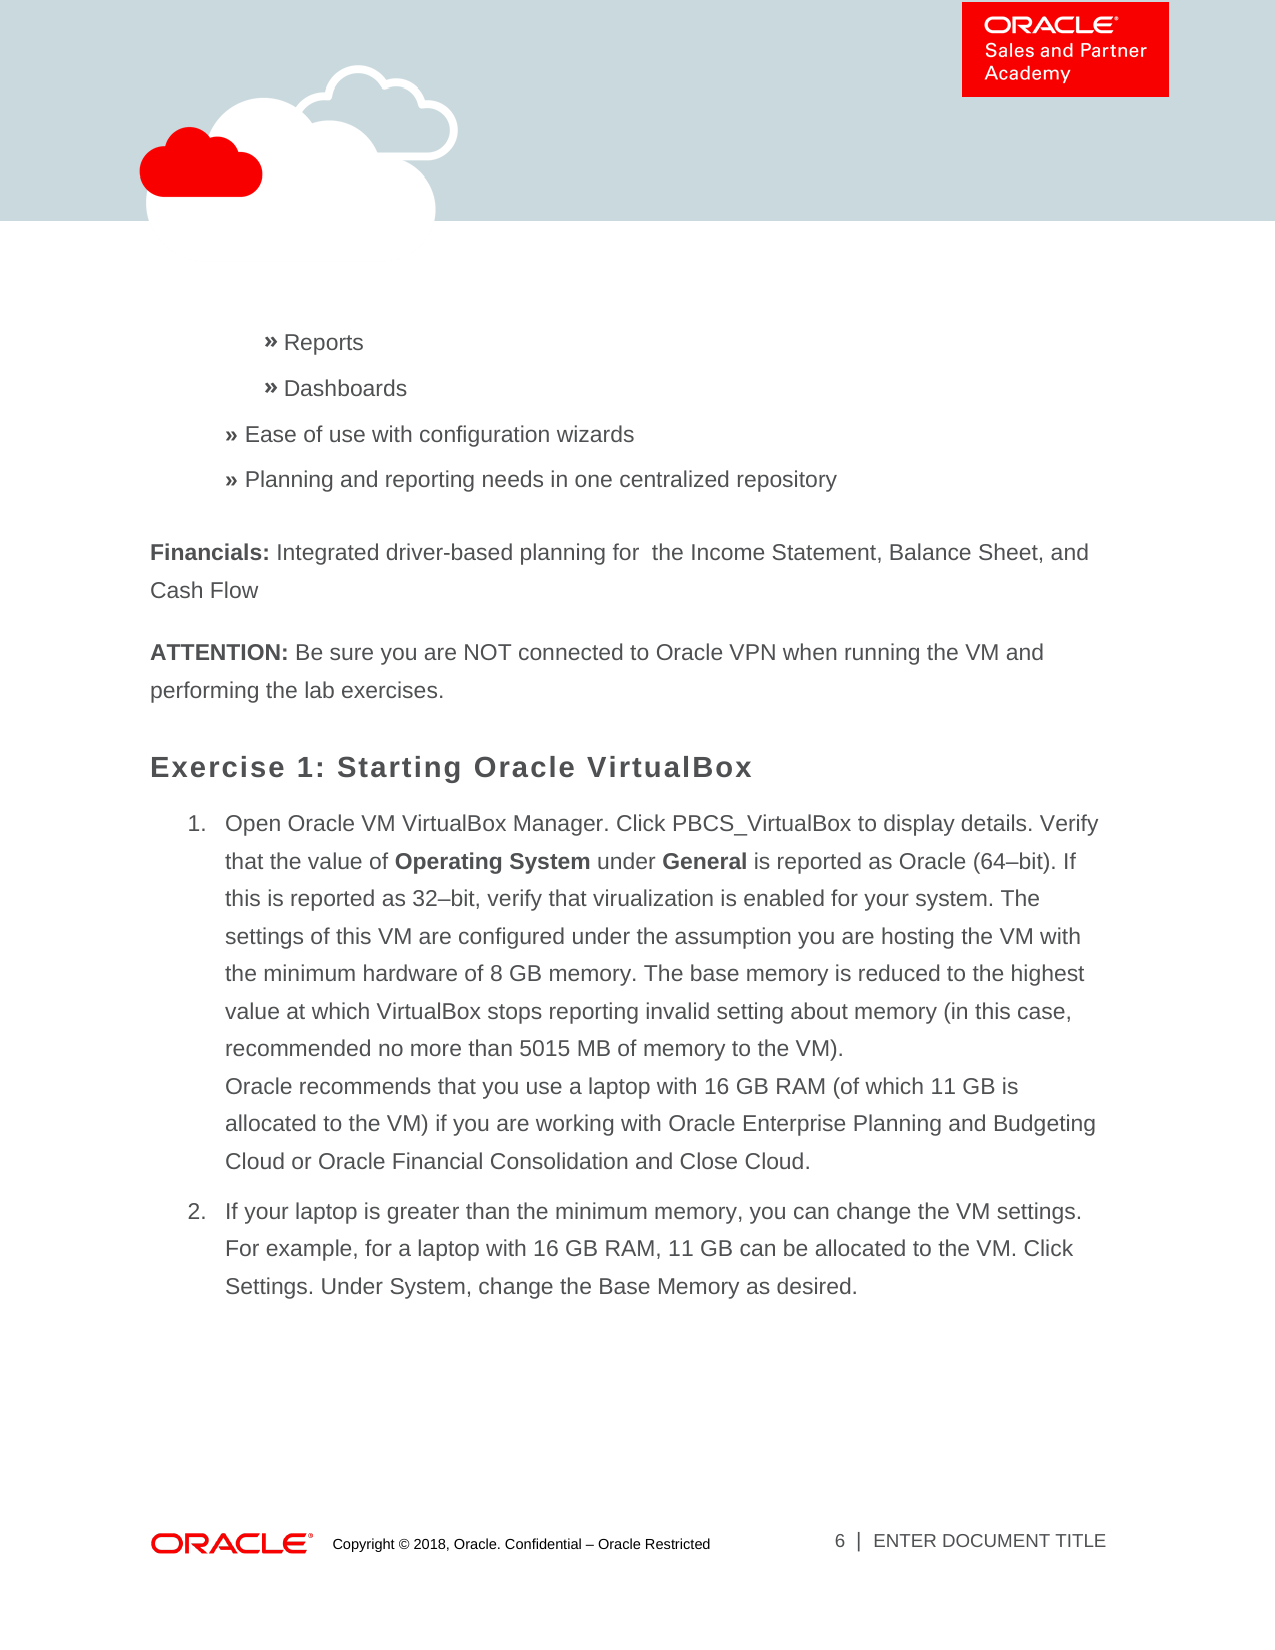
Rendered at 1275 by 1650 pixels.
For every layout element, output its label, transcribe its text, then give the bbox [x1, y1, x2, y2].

list Dashboards [264, 355, 1106, 401]
picture [150, 1514, 327, 1574]
text Planning and reporting needs in one centralized repository [225, 447, 1106, 493]
subtitle Exercise 1: Starting Oracle VirtualBox [150, 741, 1106, 786]
text ATTENTION: Be sure you are NOT connected to Oracle VPN when running the VM and performing the lab exercises. [150, 628, 1106, 703]
list Reports [264, 309, 1106, 355]
text Financials: Integrated driver-based planning for the Income Statement, Balance Sheet, and Cash Flow [150, 528, 1106, 603]
text If your laptop is greater than the minimum memory, you can change the VM settings. For example, for a laptop with 16 GB RAM, 11 GB can be allocated to the VM. Click Settings. Under System, change the Base Memory as desired. [187, 1186, 1106, 1299]
text Ease of use with configuration wizards [225, 401, 1106, 447]
picture [0, 0, 1275, 267]
list Open Oracle VM VirtualBox Manager. Click PBCS_VirtualBox to display details. Verify that the value of Operating System under General is reported as Oracle (64–bit). If this is reported as 32–bit, verify that virualization is enabled for your system. The settings of this VM are configured under the assumption you are hosting the VM with the minimum hardware of 8 GB memory. The base memory is reduced to the highest value at which VirtualBox stops reporting invalid setting about memory (in this case, recommended no more than 5015 MB of memory to the VM). Oracle recommends that you use a laptop with 16 GB RAM (of which 11 GB is allocated to the VM) if you are working with Oracle Enterprise Planning and Budgeting Cloud or Oracle Financial Consolidation and Close Cloud. [187, 799, 1106, 1174]
